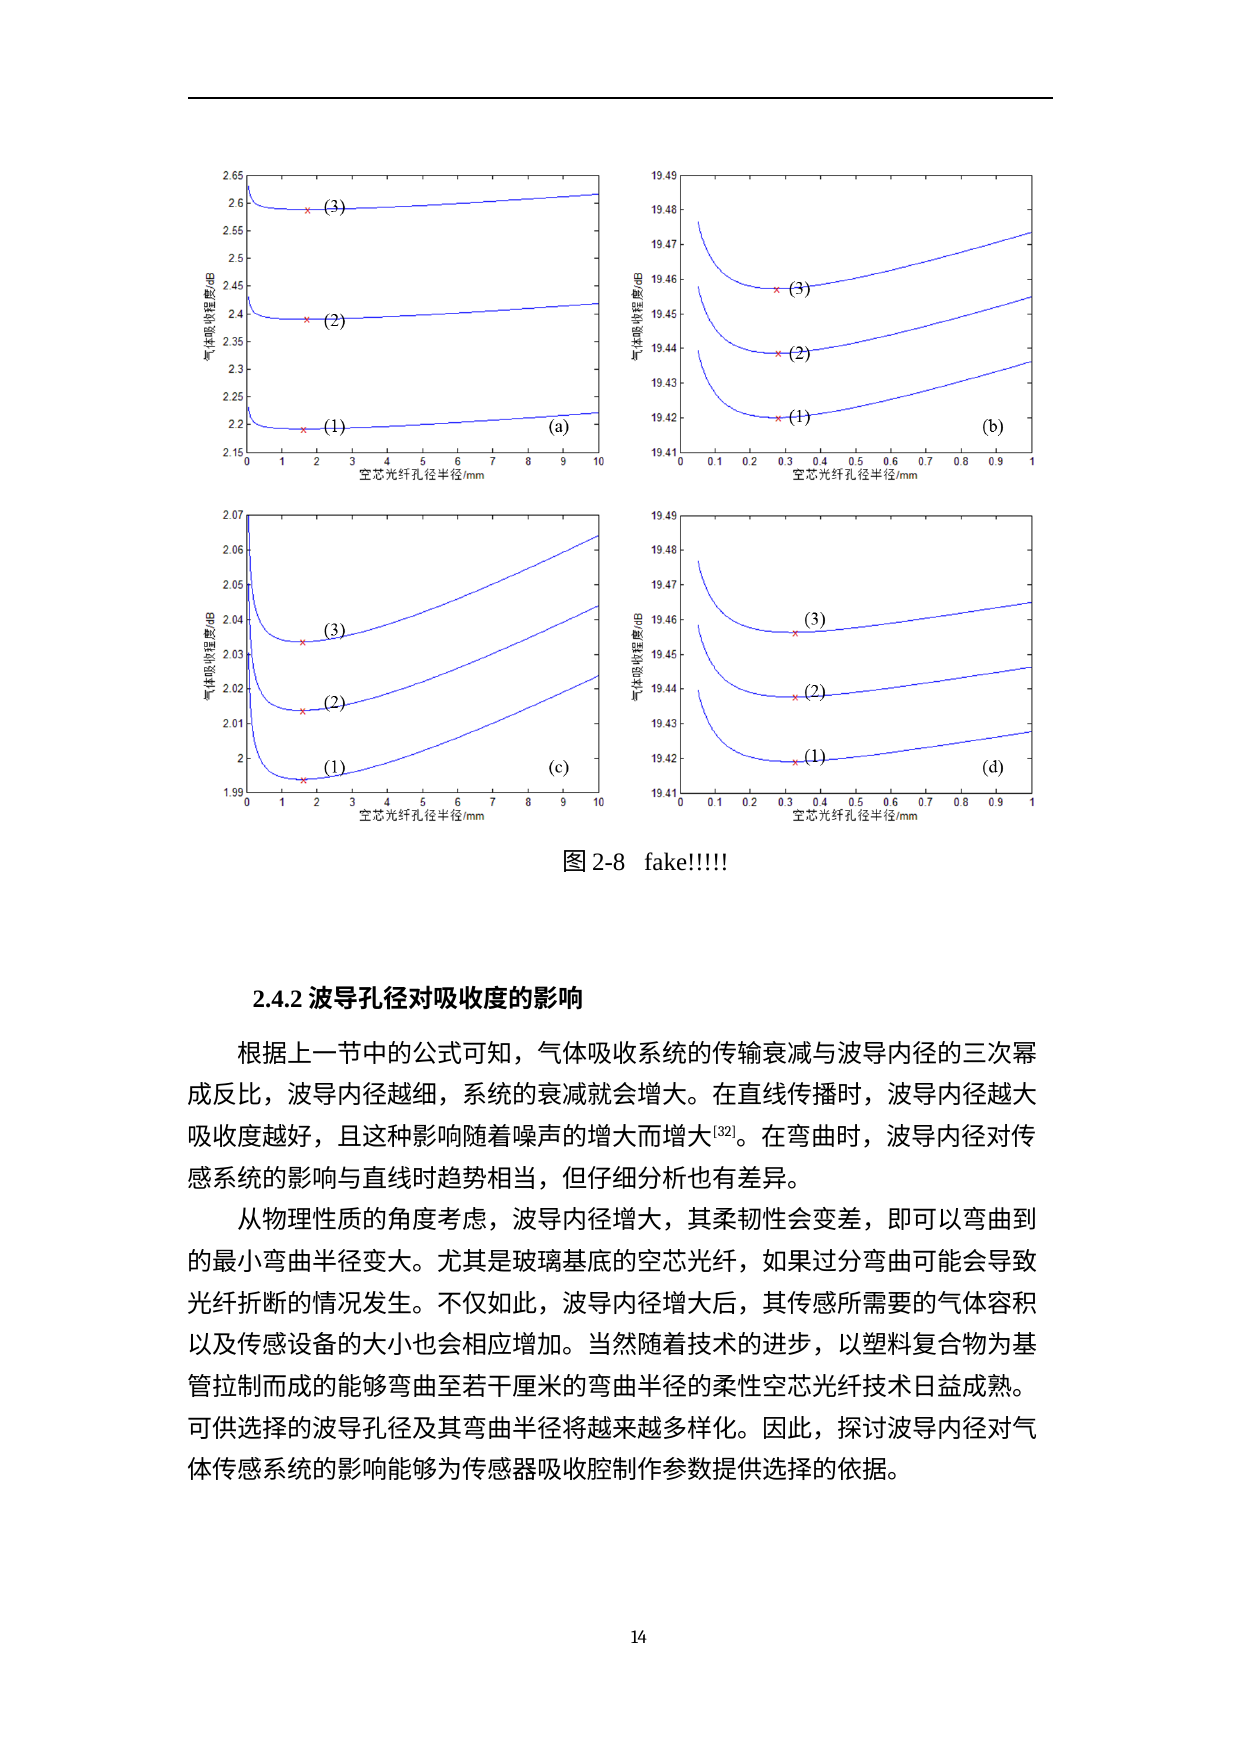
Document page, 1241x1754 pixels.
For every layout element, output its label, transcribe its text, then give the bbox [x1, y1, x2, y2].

text 根据上一节中的公式可知，气体吸收系统的传输衰减与波导内径的三次幂成反比，波导内径越细，系统的衰减就会增大。在直线传播时，波导内径越大吸收度越好，且这种影响随着噪声的增大而增大[32]。在弯曲时，波导内径对传感系统的影响与直线时趋势相当，但仔细分析也有差异。 [187, 1029, 1053, 1195]
text 图2-8 fake!!!!! [187, 837, 1053, 879]
subtitle 2.4.2 波导孔径对吸收度的影响 [202, 974, 1053, 1016]
text 从物理性质的角度考虑，波导内径增大，其柔韧性会变差，即可以弯曲到的最小弯曲半径变大。尤其是玻璃基底的空芯光纤，如果过分弯曲可能会导致光纤折断的情况发生。不仅如此，波导内径增大后，其传感所需要的气体容积以及传感设备的大小也会相应增加。当然随着技术的进步，以塑料复合物为基管拉制而成的能够弯曲至若干厘米的弯曲半径的柔性空芯光纤技术日益成熟。可供选择的波导孔径及其弯曲半径将越来越多样化。因此，探讨波导内径对气体传感系统的影响能够为传感器吸收腔制作参数提供选择的依据。 [187, 1195, 1053, 1487]
picture [187, 150, 1074, 830]
